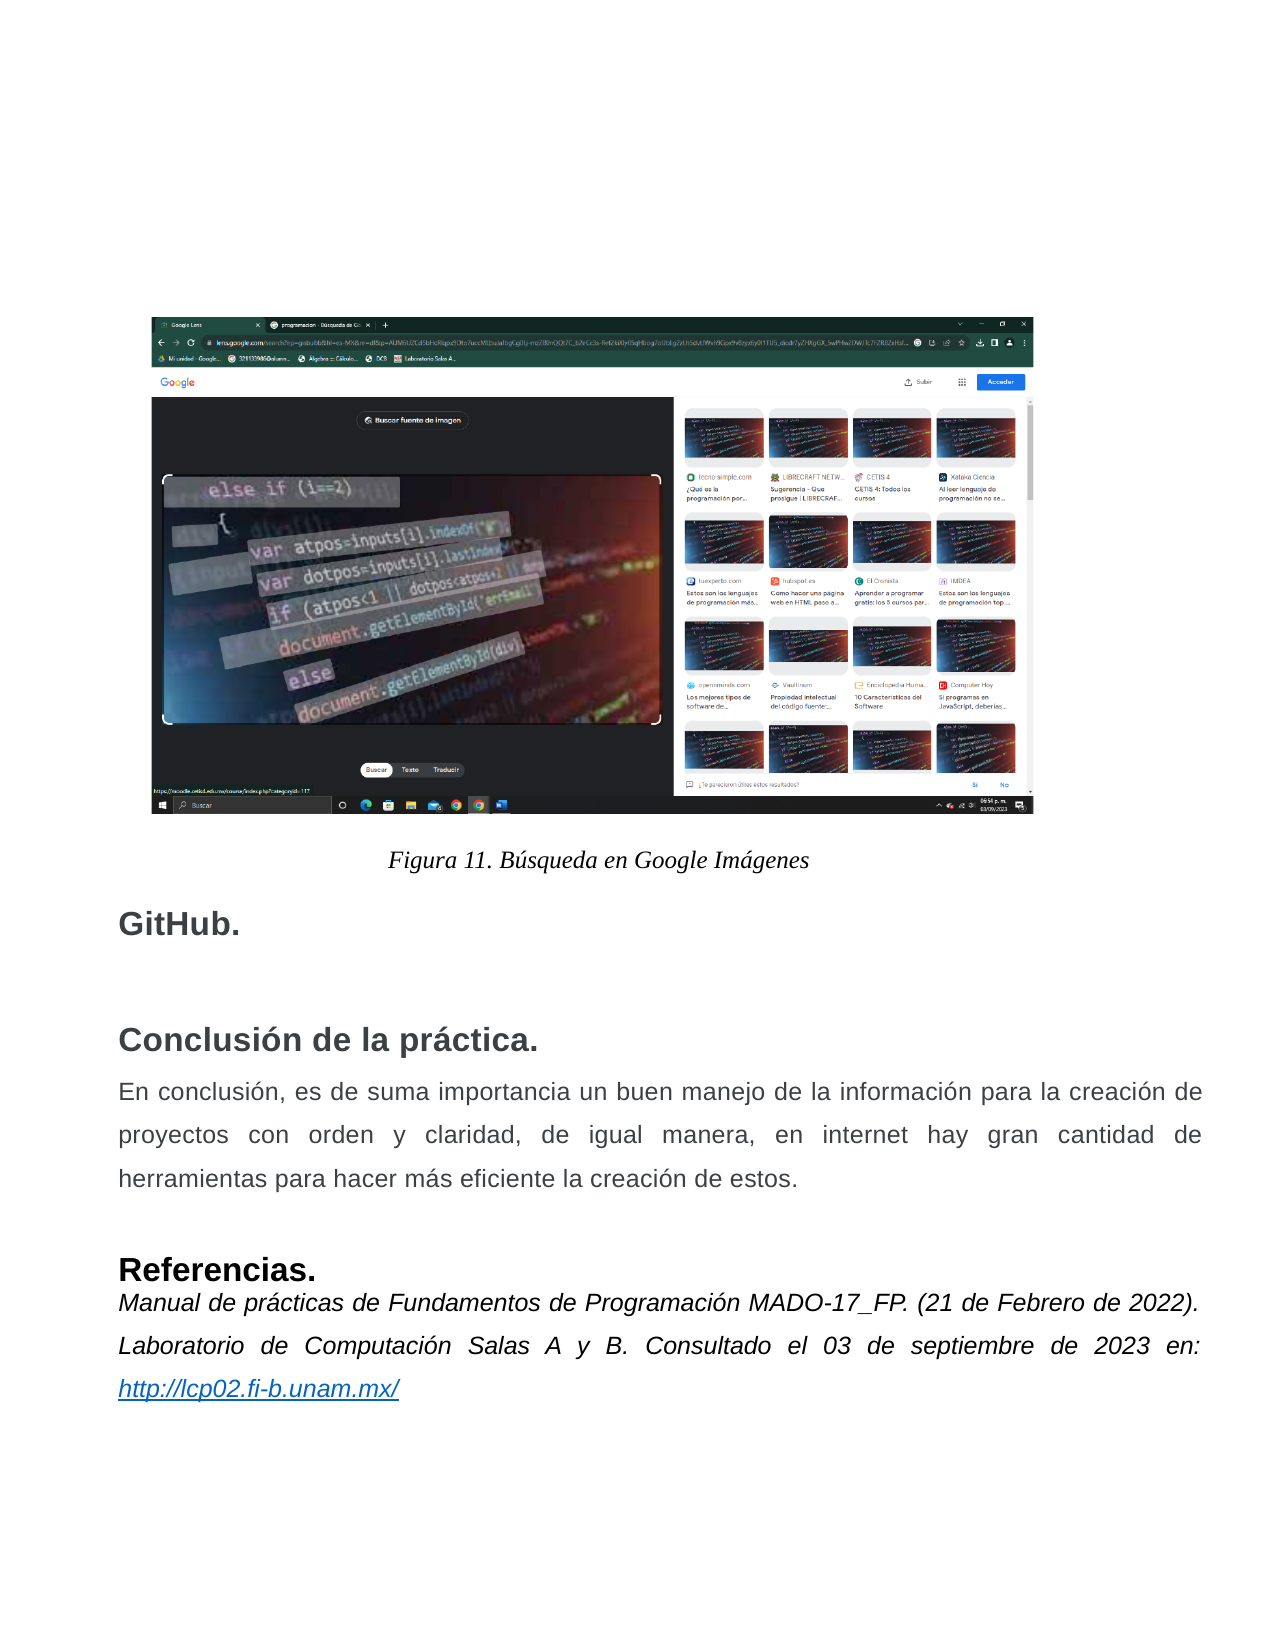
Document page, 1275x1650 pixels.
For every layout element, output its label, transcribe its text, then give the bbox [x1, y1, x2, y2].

text Conclusión de la práctica. [118, 1020, 1205, 1058]
text En conclusión, es de suma importancia un buen manejo de la información para la creación de proyectos con orden y claridad, de igual manera, en internet hay gran cantidad de herramientas para hacer más eficiente la creación de estos. [118, 1077, 1205, 1192]
picture [151, 317, 1034, 814]
text Manual de prácticas de Fundamentos de Programación MADO-17_FP. (21 de Febrero de 2022). Laboratorio de Computación Salas A y B. Consultado el 03 de septiembre de 2023 en: http://lcp02.fi-b.unam.mx/ [118, 1288, 1205, 1403]
text Referencias. [118, 1250, 1205, 1288]
